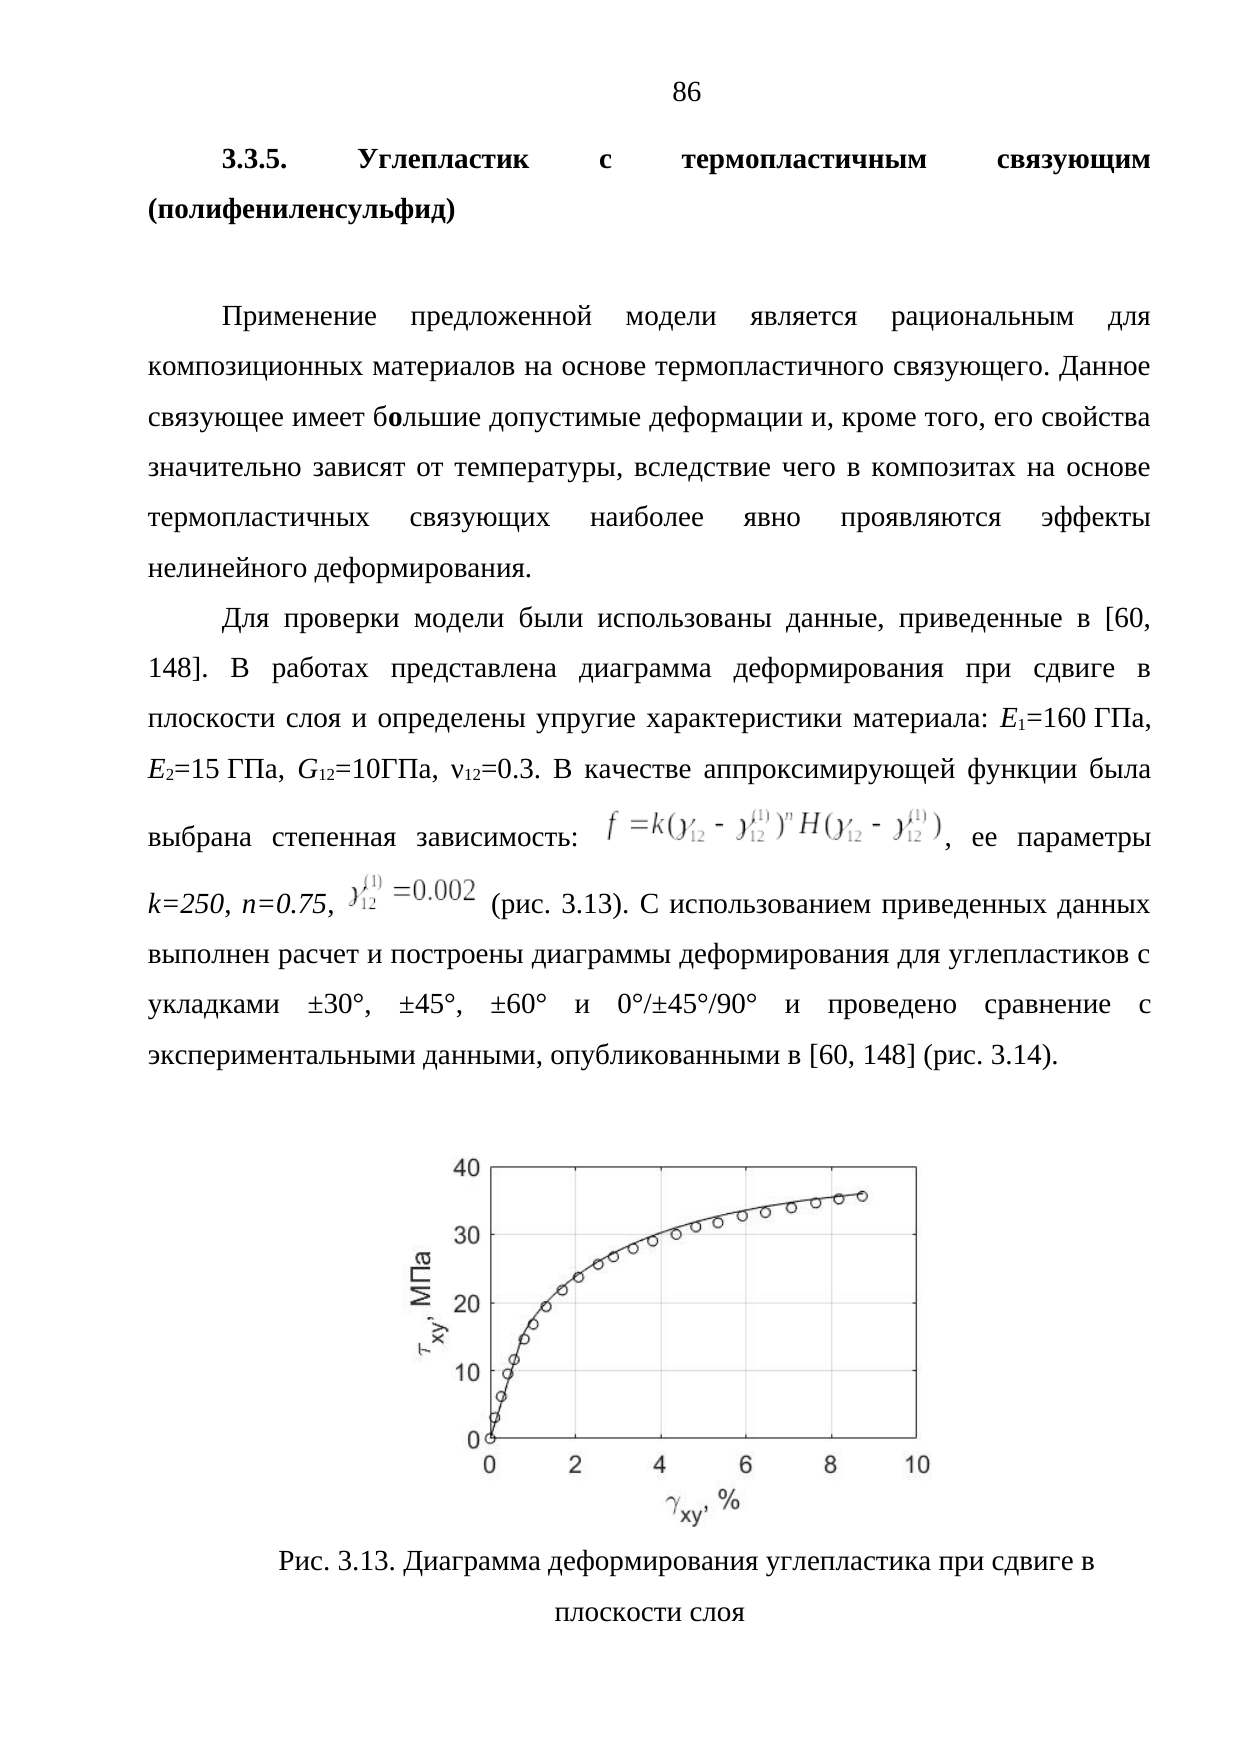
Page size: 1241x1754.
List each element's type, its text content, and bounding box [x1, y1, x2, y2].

picture [402, 1137, 971, 1527]
subtitle 3.3.5. Углепластик с термопластичным связующим (полифениленсульфид) [148, 141, 1152, 225]
text Рис. 3.13. Диаграмма деформирования углепластика при сдвиге в плоскости слоя [148, 1543, 1152, 1627]
text Для проверки модели были использованы данные, приведенные в [60, 148]. В работах представлена диаграмма деформирования при сдвиге в плоскости слоя и определены упругие характеристики материала: E1=160 ГПа, E2=15 ГПа, G12=10ГПа, ν12=0.3. В качестве аппроксимирующей функции была выбрана степенная зависимость: , ее параметры k=250, n=0.75, (рис. 3.13). С использованием приведенных данных выполнен расчет и построены диаграммы деформирования для углепластиков с укладками ±30°, ±45°, ±60° и 0°/±45°/90° и проведено сравнение с экспериментальными данными, опубликованными в [60, 148] (рис. 3.14). [148, 600, 1152, 1071]
text Применение предложенной модели является рациональным для композиционных материалов на основе термопластичного связующего. Данное связующее имеет большие допустимые деформации и, кроме того, его свойства значительно зависят от температуры, вследствие чего в композитах на основе термопластичных связующих наиболее явно проявляются эффекты нелинейного деформирования. [148, 298, 1152, 583]
